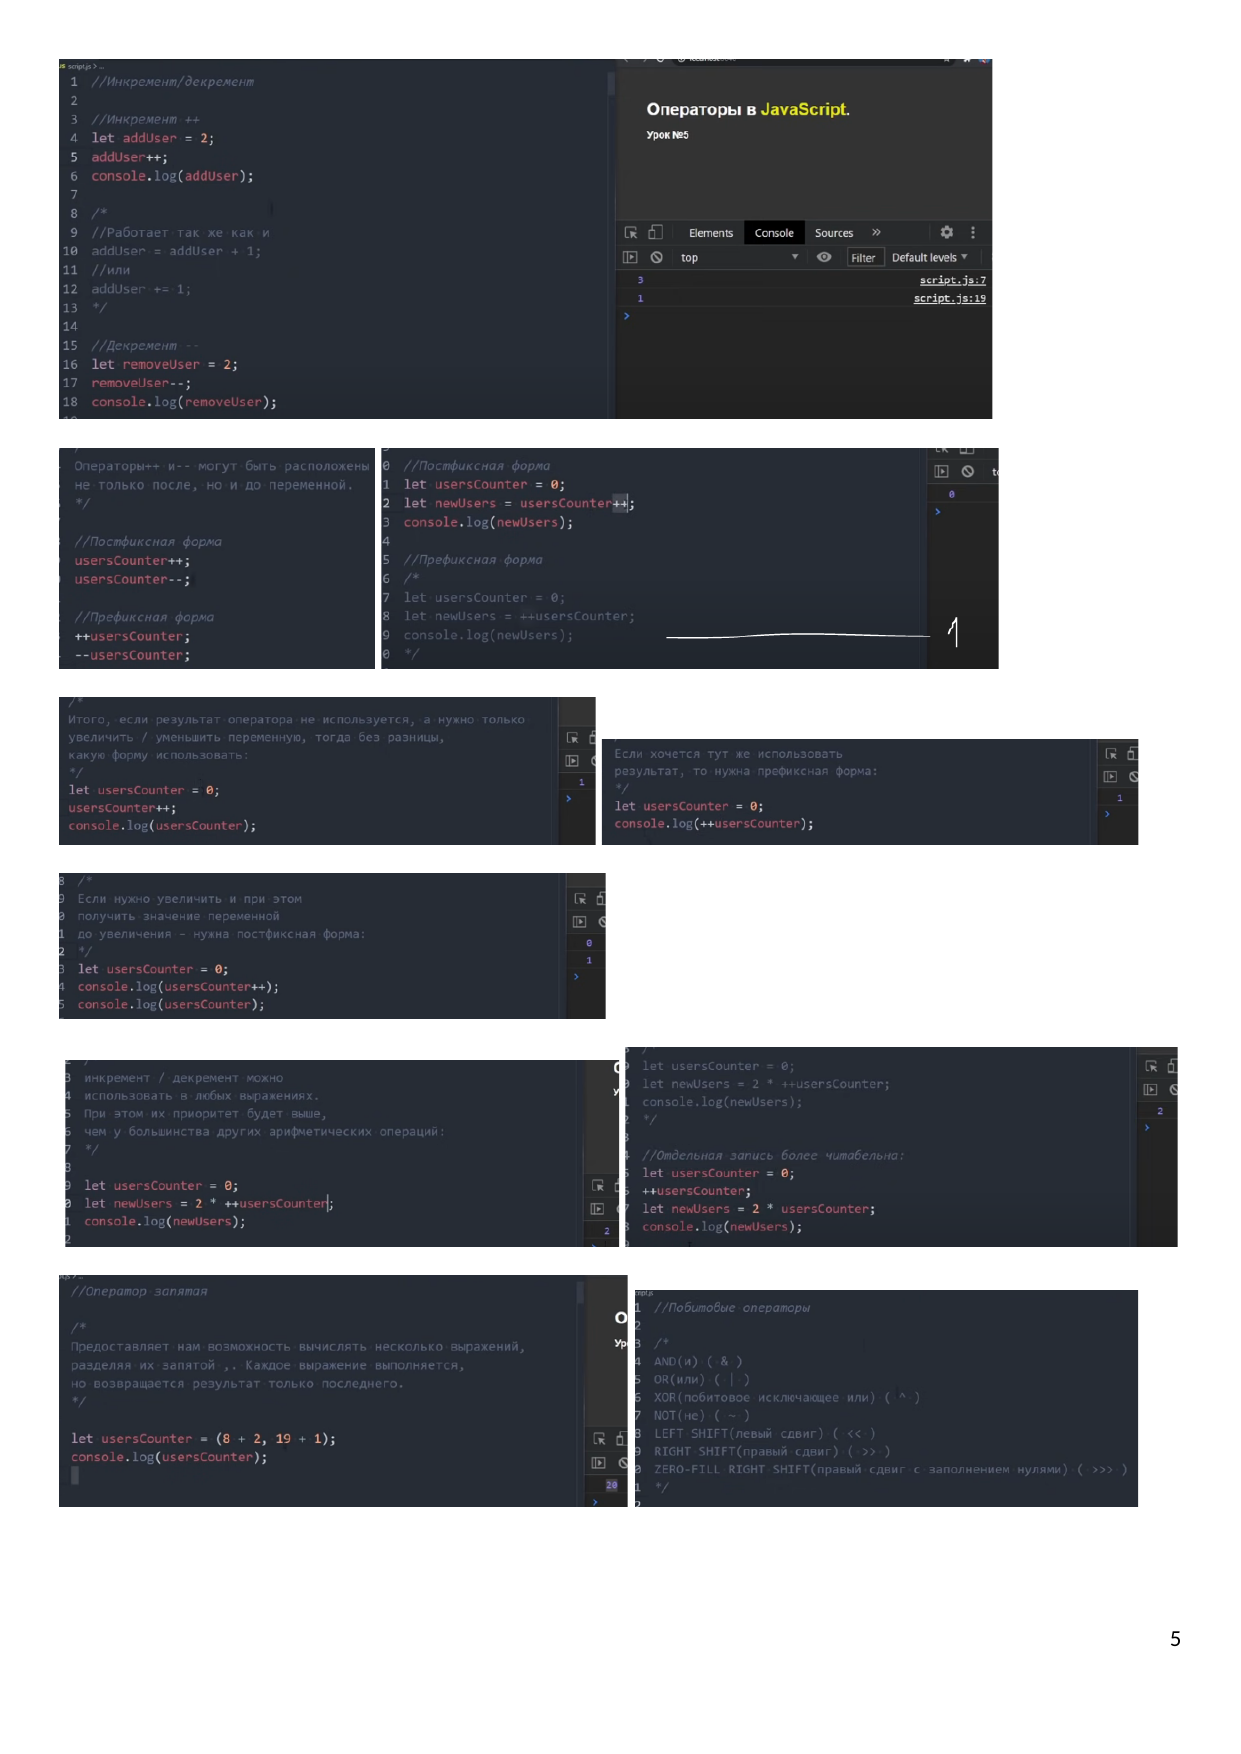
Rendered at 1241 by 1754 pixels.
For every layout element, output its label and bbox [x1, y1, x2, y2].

picture [635, 1290, 1139, 1507]
picture [59, 59, 993, 419]
picture [59, 1275, 628, 1507]
picture [59, 448, 375, 669]
picture [65, 1060, 620, 1247]
picture [59, 697, 596, 845]
picture [381, 448, 999, 669]
picture [601, 739, 1139, 845]
picture [59, 873, 606, 1019]
picture [625, 1047, 1178, 1247]
